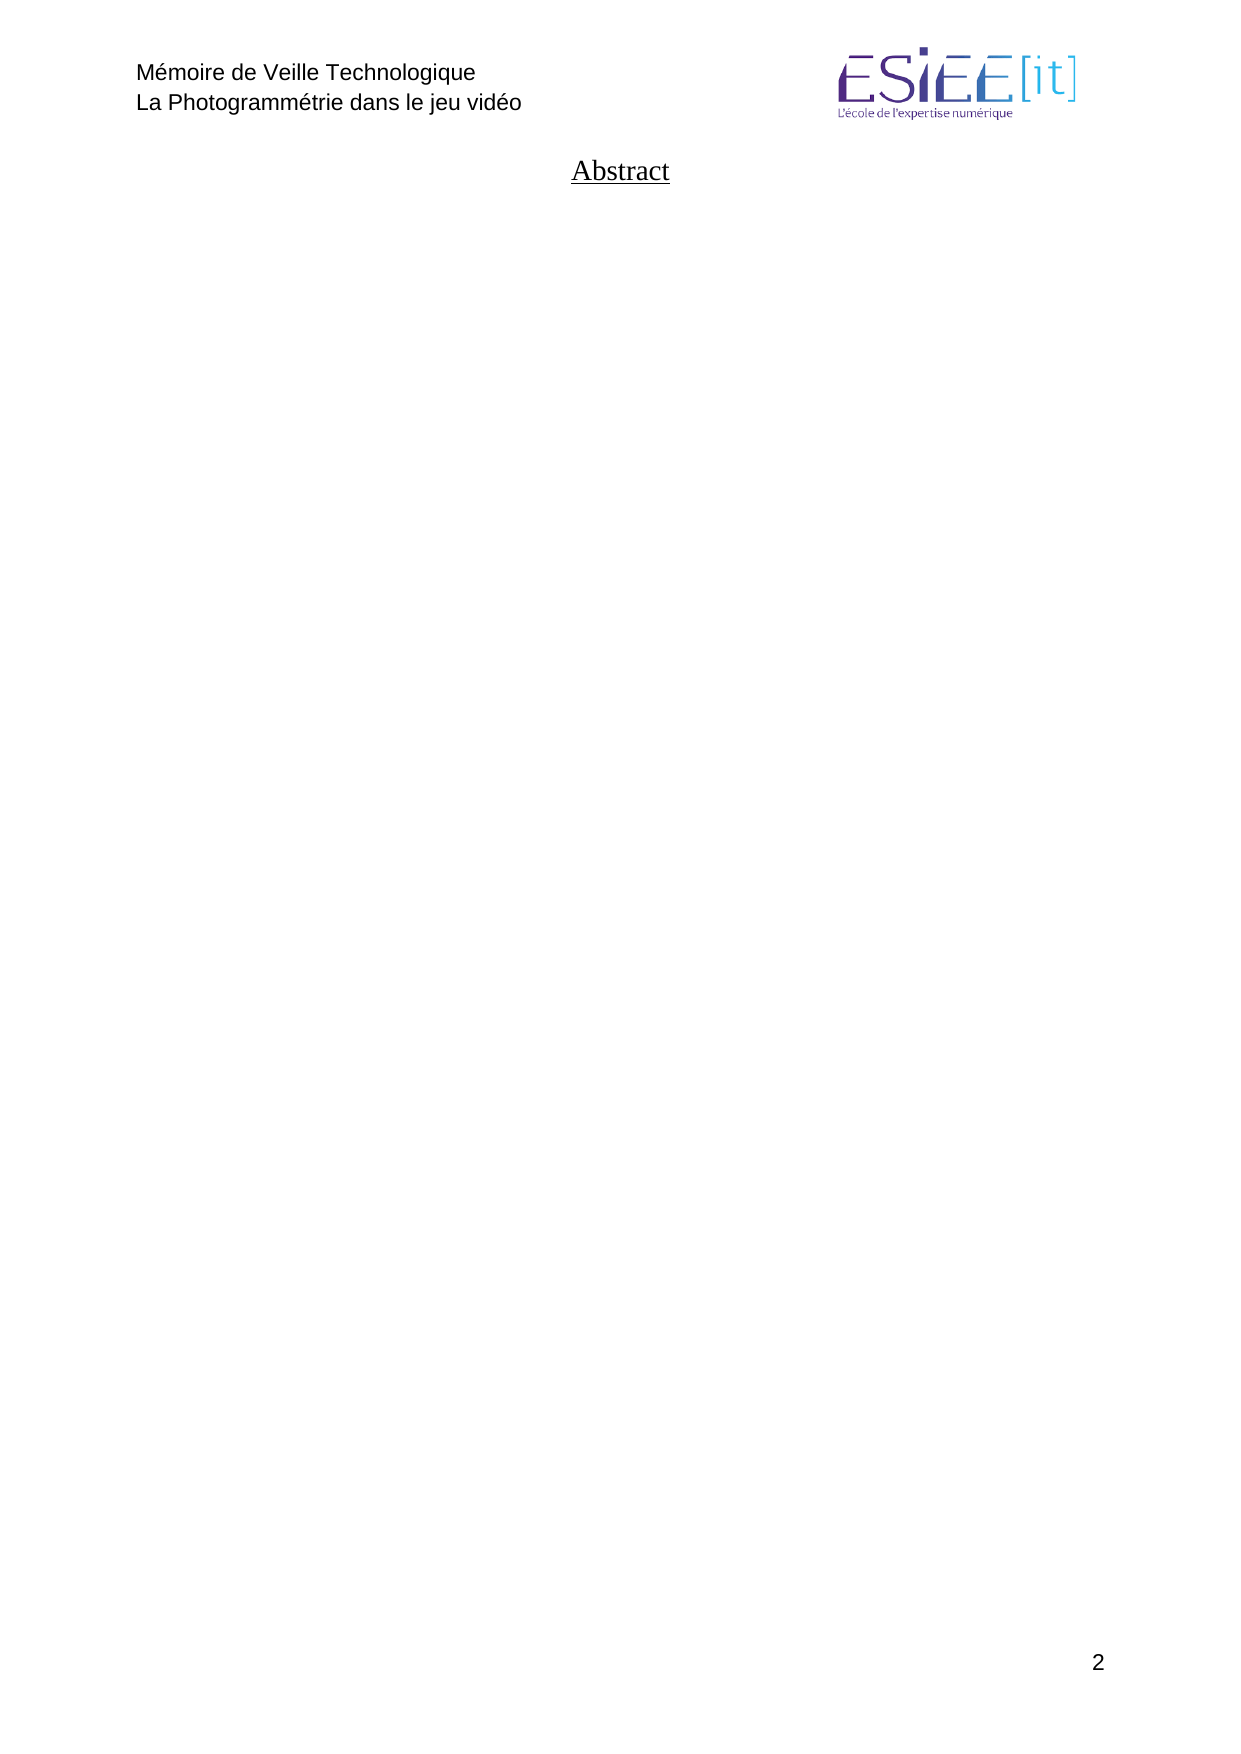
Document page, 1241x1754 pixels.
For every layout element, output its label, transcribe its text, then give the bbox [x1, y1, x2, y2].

subtitle Abstract [136, 153, 1104, 187]
picture [838, 47, 1075, 120]
